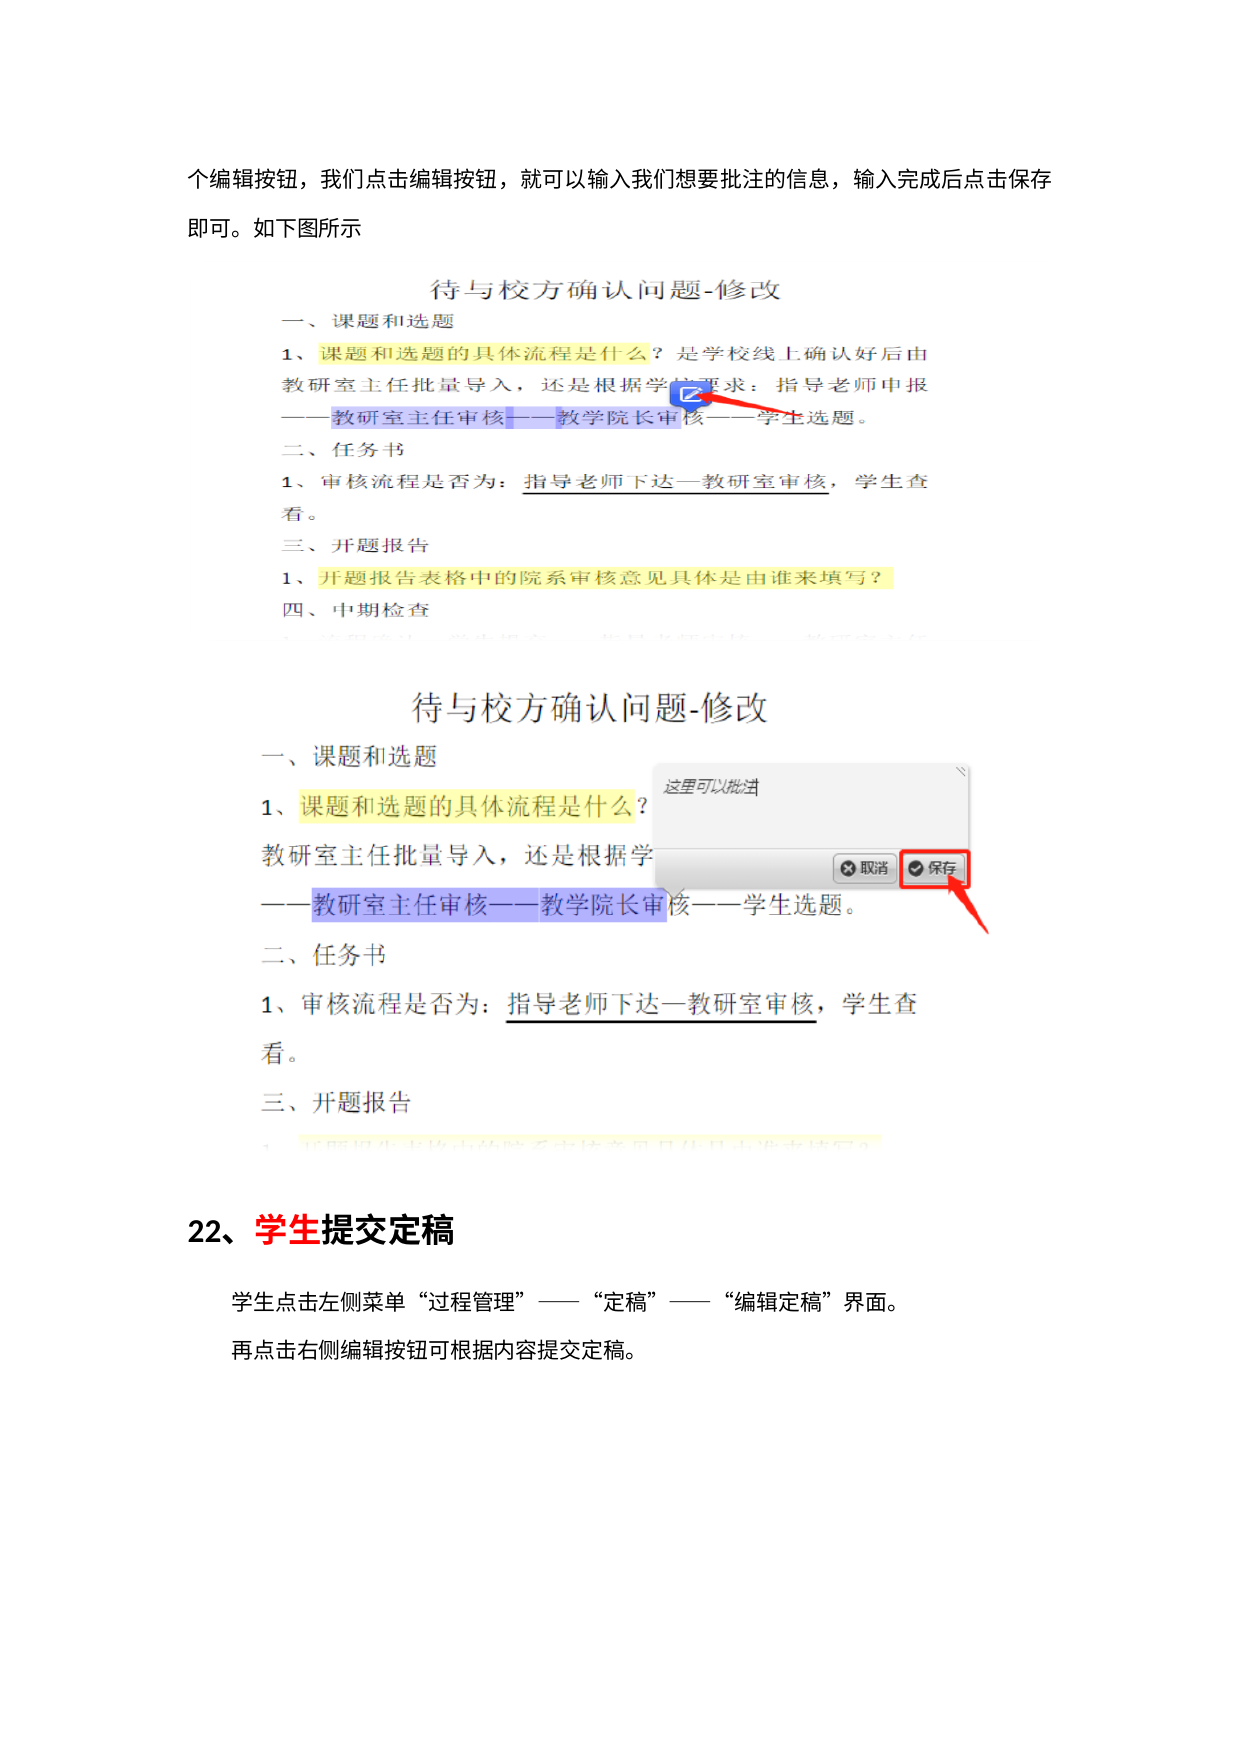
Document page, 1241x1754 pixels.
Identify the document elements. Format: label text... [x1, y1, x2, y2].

text 学生点击左侧菜单“过程管理”——“定稿”——“编辑定稿”界面。 [187, 1285, 1053, 1317]
picture [220, 291, 1030, 613]
subtitle 22、学生提交定稿 [187, 1196, 1053, 1261]
picture [220, 695, 1029, 1124]
text 再点击右侧编辑按钮可根据内容提交定稿。 [187, 1333, 1053, 1366]
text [187, 162, 1053, 243]
